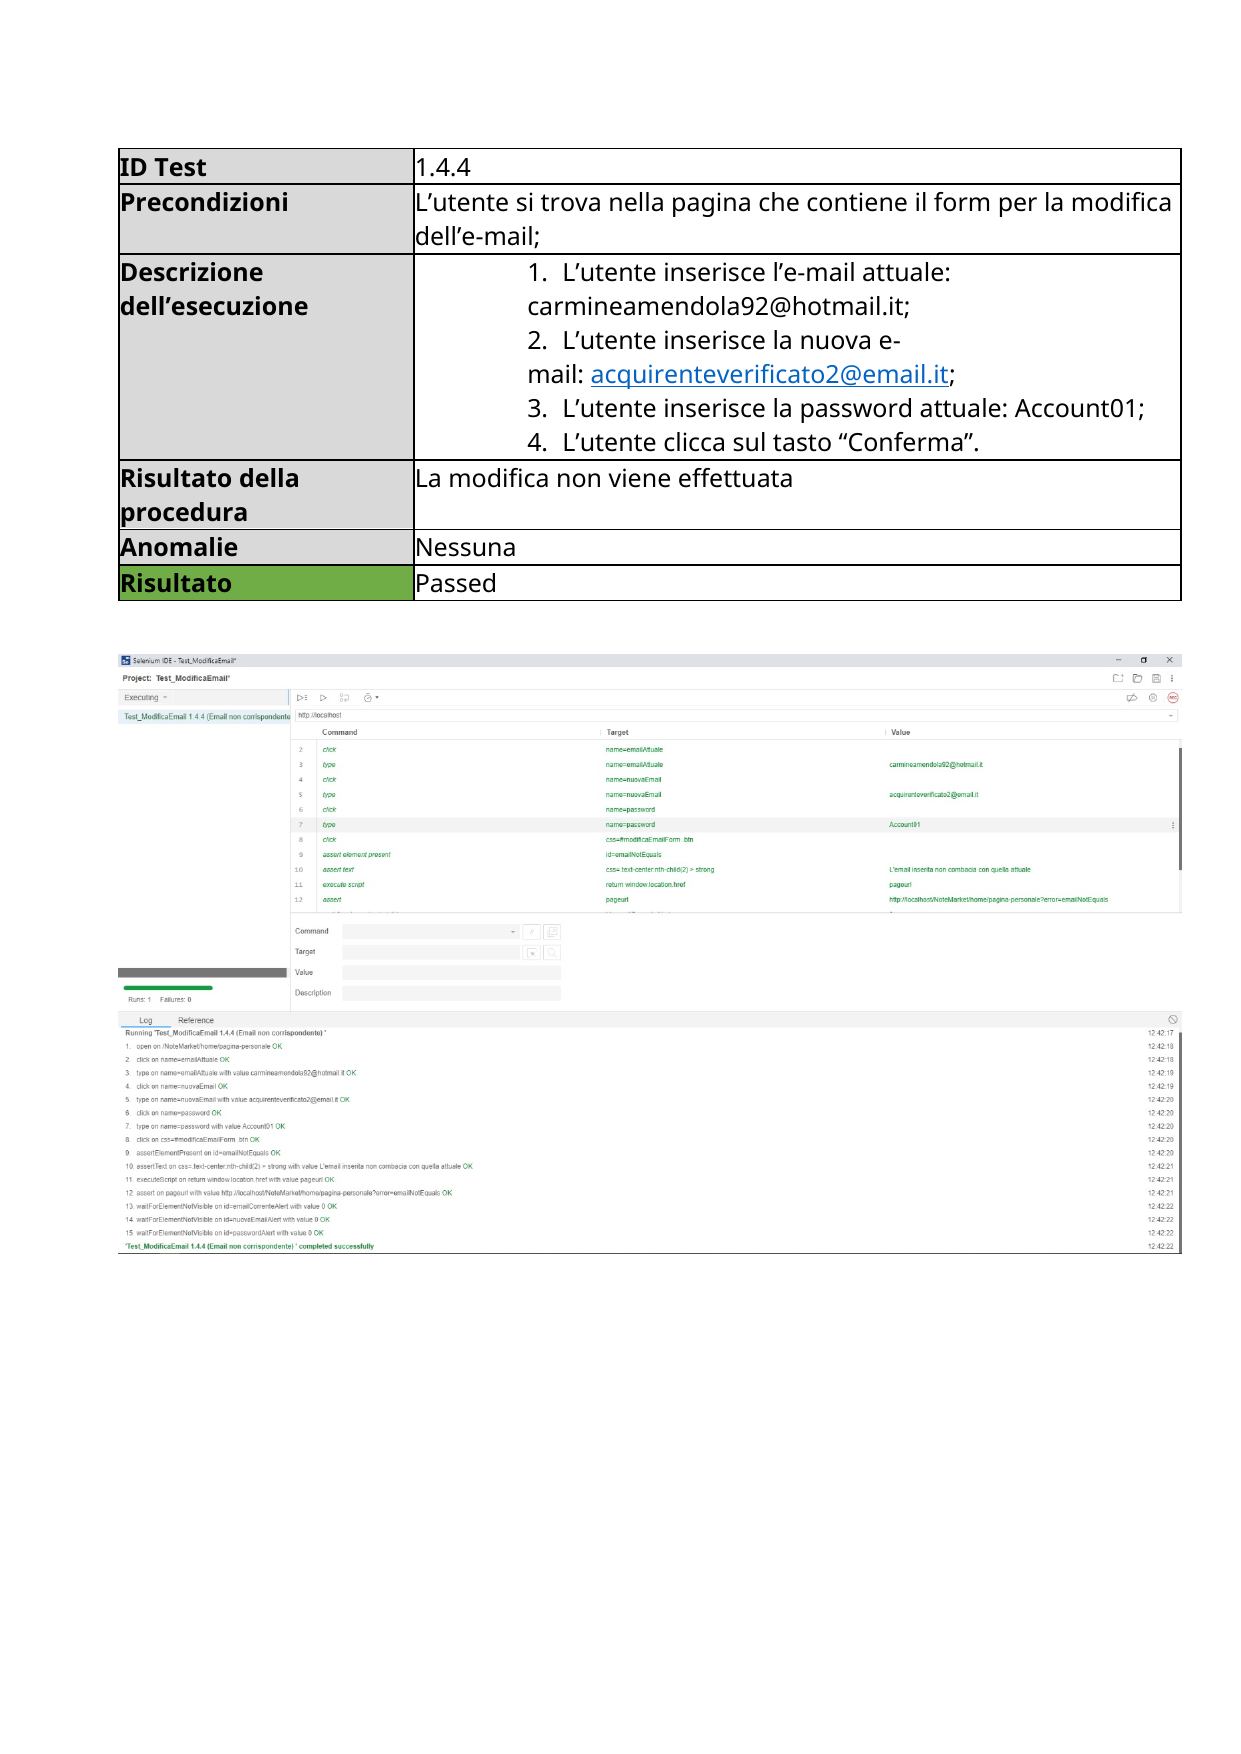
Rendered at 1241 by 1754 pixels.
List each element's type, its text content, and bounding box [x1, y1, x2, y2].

table_cell L’utente inserisce l’e-mail attuale: carmineamendola92@hotmail.it; L’utente inserisce la nuova e-mail: acquirenteverificato2@email.it; L’utente inserisce la password attuale: Account01; L’utente clicca sul tasto “Conferma”. [415, 255, 1180, 459]
table_cell Nessuna [415, 530, 1180, 564]
table_header 1.4.4 [415, 149, 1180, 183]
table_cell Anomalie [120, 530, 413, 564]
table_cell Precondizioni [120, 185, 413, 253]
table_cell Descrizione dell’esecuzione [120, 255, 413, 459]
table_cell Risultato [120, 566, 413, 600]
table_cell Risultato della procedura [120, 461, 413, 528]
table_cell Passed [415, 566, 1180, 600]
table_cell La modifica non viene effettuata [415, 461, 1180, 528]
table_header ID Test [120, 149, 413, 183]
picture [118, 654, 1182, 1254]
table_cell L’utente si trova nella pagina che contiene il form per la modifica dell’e-mail; [415, 185, 1180, 253]
